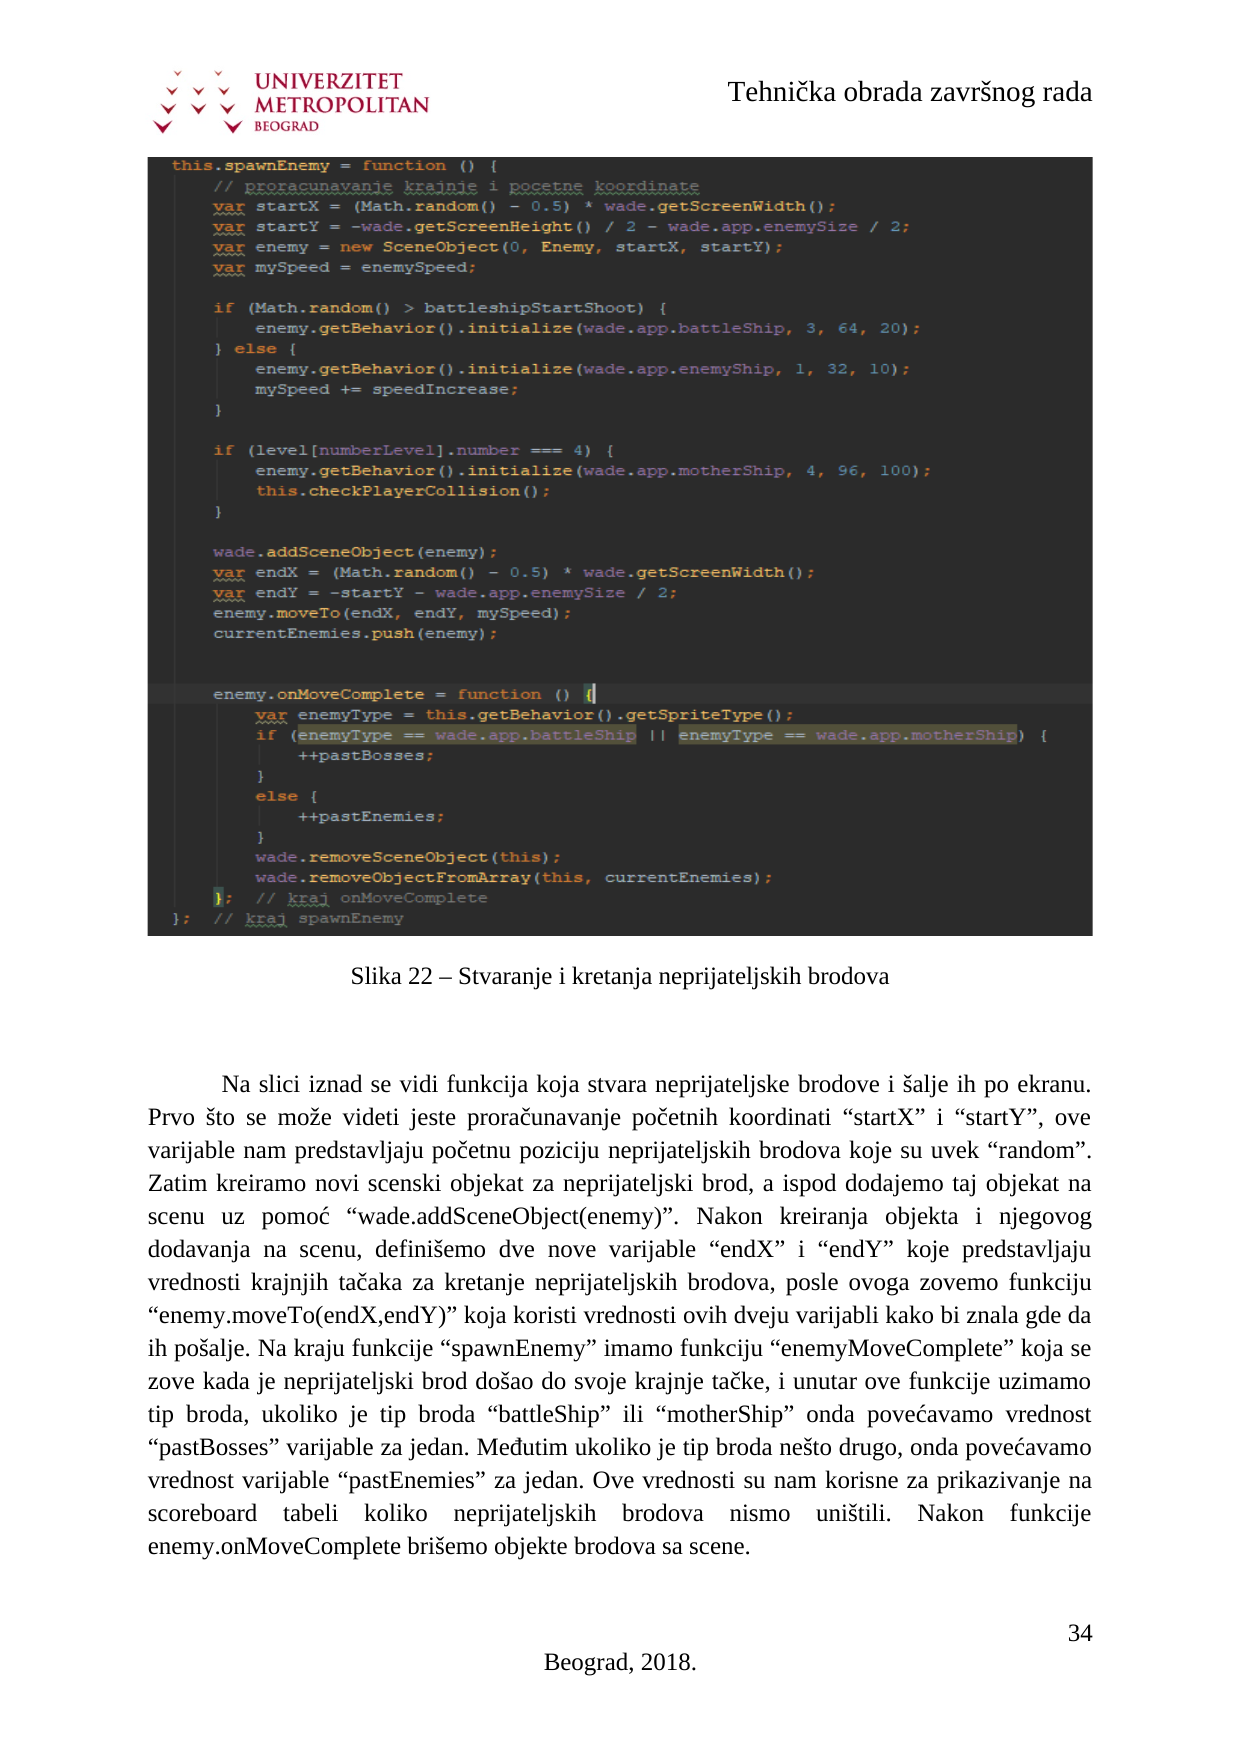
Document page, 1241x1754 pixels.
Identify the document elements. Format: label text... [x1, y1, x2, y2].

text Slika 22 – Stvaranje i kretanja neprijateljskih brodova [148, 961, 1093, 990]
text Na slici iznad se vidi funkcija koja stvara neprijateljske brodove i šalje ih po ekranu. Prvo što se može videti jeste proračunavanje početnih koordinati “startX” i “startY”, ove varijable nam predstavljaju početnu poziciju neprijateljskih brodova koje su uvek “random”. Zatim kreiramo novi scenski objekat za neprijateljski brod, a ispod dodajemo taj objekat na scenu uz pomoć “wade.addSceneObject(enemy)”. Nakon kreiranja objekta i njegovog dodavanja na scenu, definišemo dve nove varijable “endX” i “endY” koje predstavljaju vrednosti krajnjih tačaka za kretanje neprijateljskih brodova, posle ovoga zovemo funkciju “enemy.moveTo(endX,endY)” koja koristi vrednosti ovih dveju varijabli kako bi znala gde da ih pošalje. Na kraju funkcije “spawnEnemy” imamo funkciju “enemyMoveComplete” koja se zove kada je neprijateljski brod došao do svoje krajnje tačke, i unutar ove funkcije uzimamo tip broda, ukoliko je tip broda “battleShip” ili “motherShip” onda povećavamo vrednost “pastBosses” varijable za jedan. Međutim ukoliko je tip broda nešto drugo, onda povećavamo vrednost varijable “pastEnemies” za jedan. Ove vrednosti su nam korisne za prikazivanje na scoreboard tabeli koliko neprijateljskih brodova nismo uništili. Nakon funkcije enemy.onMoveComplete brišemo objekte brodova sa scene. [148, 1069, 1093, 1560]
picture [147, 157, 1093, 936]
picture [145, 60, 438, 146]
